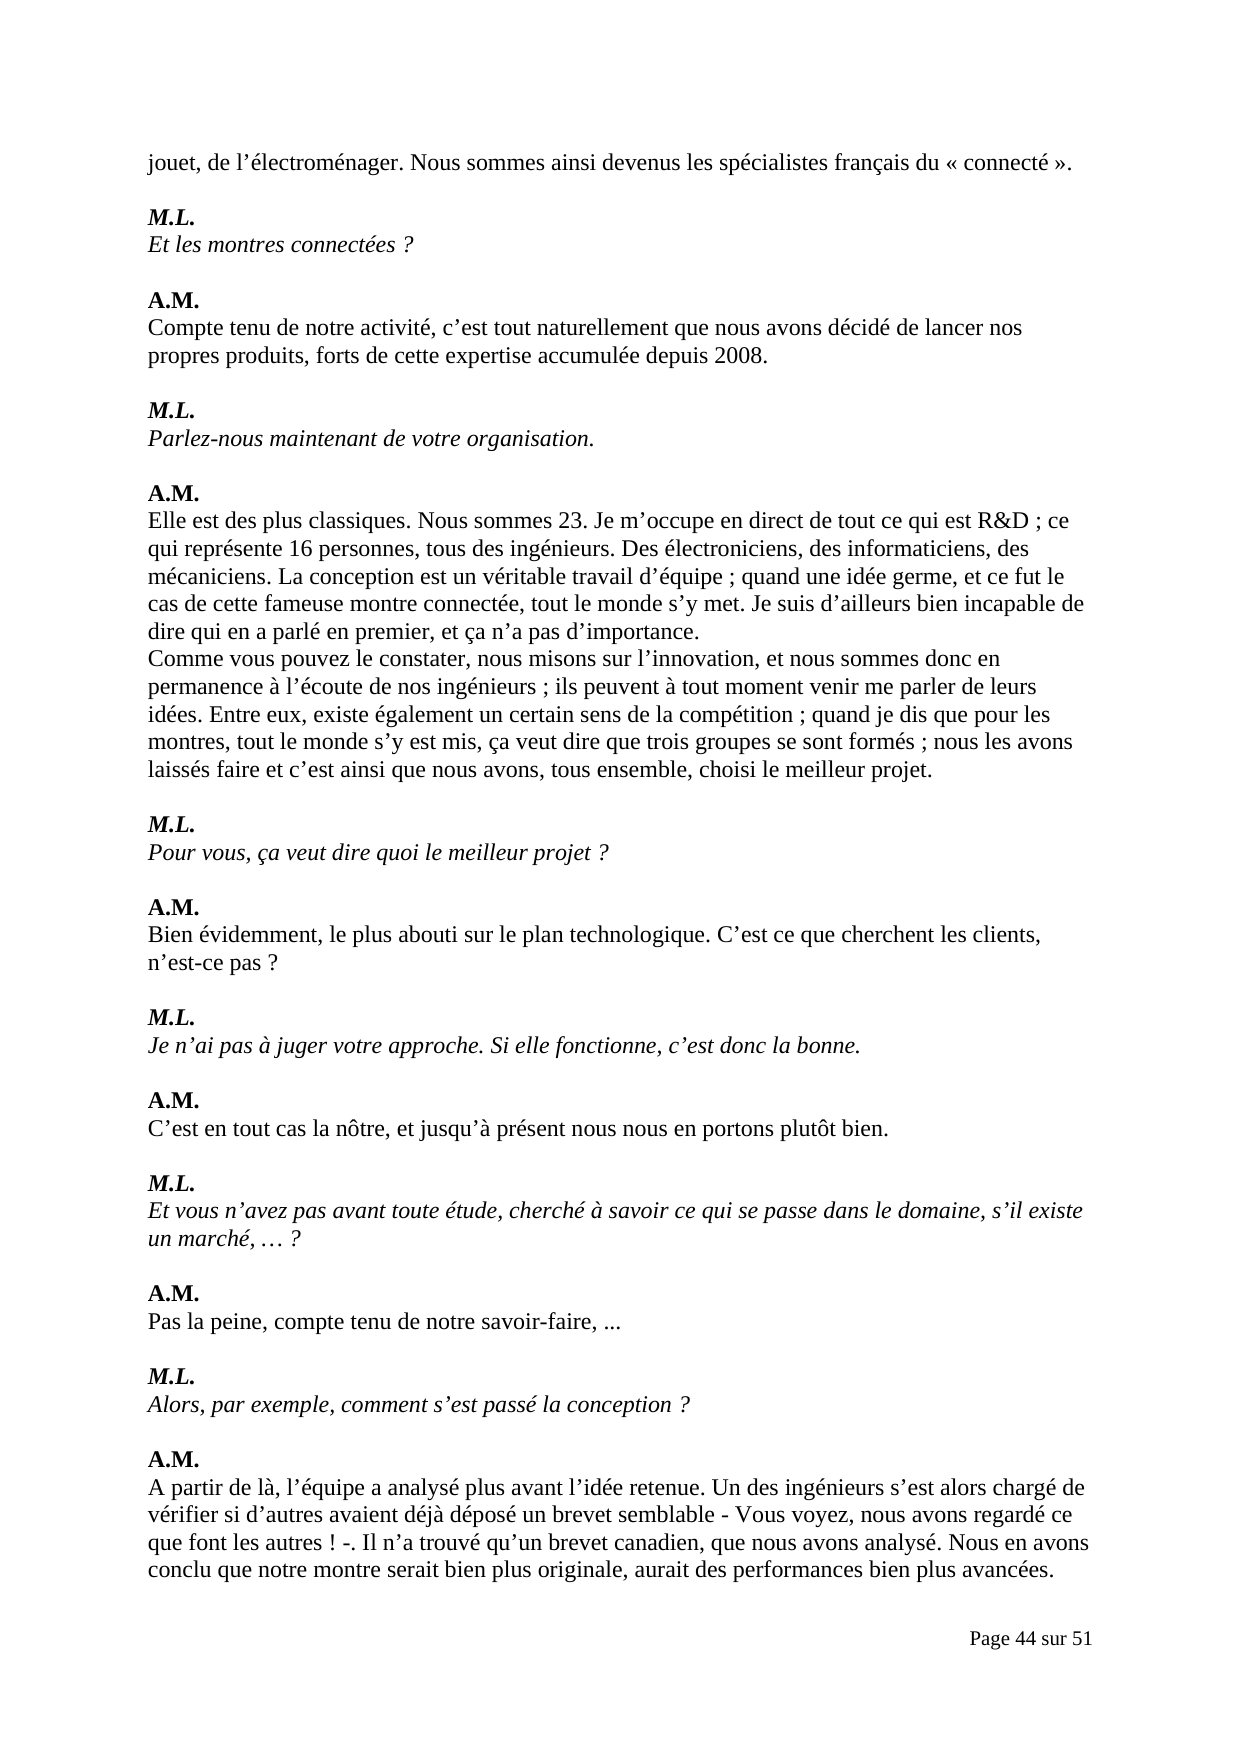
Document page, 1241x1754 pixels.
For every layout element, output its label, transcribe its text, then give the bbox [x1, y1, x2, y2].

text propres produits, forts de cette expertise accumulée depuis 2008. [148, 341, 1093, 368]
text conclu que notre montre serait bien plus originale, aurait des performances bien plus avancées. [148, 1555, 1093, 1583]
text A partir de là, l’équipe a analysé plus avant l’idée retenue. Un des ingénieurs s’est alors chargé de [148, 1473, 1093, 1500]
text Pas la peine, compte tenu de notre savoir-faire, ... [148, 1307, 1093, 1334]
text Bien évidemment, le plus abouti sur le plan technologique. C’est ce que cherchent les clients, [148, 921, 1093, 948]
text A.M. [148, 479, 1093, 506]
text montres, tout le monde s’y est mis, ça veut dire que trois groupes se sont formés ; nous les avons [148, 727, 1093, 755]
text vérifier si d’autres avaient déjà déposé un brevet semblable - Vous voyez, nous avons regardé ce [148, 1500, 1093, 1528]
text M.L. [148, 396, 1093, 424]
text Et vous n’avez pas avant toute étude, cherché à savoir ce qui se passe dans le domaine, s’il existe [148, 1197, 1093, 1224]
text C’est en tout cas la nôtre, et jusqu’à présent nous nous en portons plutôt bien. [148, 1114, 1093, 1141]
text M.L. [148, 1003, 1093, 1031]
text idées. Entre eux, existe également un certain sens de la compétition ; quand je dis que pour les [148, 700, 1093, 727]
text M.L. [148, 810, 1093, 838]
text Alors, par exemple, comment s’est passé la conception ? [148, 1390, 1093, 1417]
text Comme vous pouvez le constater, nous misons sur l’innovation, et nous sommes donc en [148, 644, 1093, 672]
text Pour vous, ça veut dire quoi le meilleur projet ? [148, 838, 1093, 865]
text A.M. [148, 893, 1093, 921]
text un marché, … ? [148, 1224, 1093, 1252]
text A.M. [148, 1279, 1093, 1307]
text M.L. [148, 1169, 1093, 1197]
text jouet, de l’électroménager. Nous sommes ainsi devenus les spécialistes français du « connecté ». [148, 148, 1093, 175]
text M.L. [148, 1362, 1093, 1390]
text laissés faire et c’est ainsi que nous avons, tous ensemble, choisi le meilleur projet. [148, 755, 1093, 782]
text A.M. [148, 1086, 1093, 1114]
text Compte tenu de notre activité, c’est tout naturellement que nous avons décidé de lancer nos [148, 313, 1093, 341]
text Parlez-nous maintenant de votre organisation. [148, 424, 1093, 451]
text dire qui en a parlé en premier, et ça n’a pas d’importance. [148, 617, 1093, 644]
text A.M. [148, 286, 1093, 313]
text A.M. [148, 1445, 1093, 1473]
text cas de cette fameuse montre connectée, tout le monde s’y met. Je suis d’ailleurs bien incapable de [148, 589, 1093, 617]
text n’est-ce pas ? [148, 948, 1093, 976]
text permanence à l’écoute de nos ingénieurs ; ils peuvent à tout moment venir me parler de leurs [148, 672, 1093, 700]
text Et les montres connectées ? [148, 230, 1093, 258]
text Je n’ai pas à juger votre approche. Si elle fonctionne, c’est donc la bonne. [148, 1031, 1093, 1058]
text Elle est des plus classiques. Nous sommes 23. Je m’occupe en direct de tout ce qui est R&D ; ce [148, 506, 1093, 534]
text mécaniciens. La conception est un véritable travail d’équipe ; quand une idée germe, et ce fut le [148, 562, 1093, 589]
text qui représente 16 personnes, tous des ingénieurs. Des électroniciens, des informaticiens, des [148, 534, 1093, 562]
text M.L. [148, 203, 1093, 230]
text que font les autres ! -. Il n’a trouvé qu’un brevet canadien, que nous avons analysé. Nous en avons [148, 1528, 1093, 1555]
